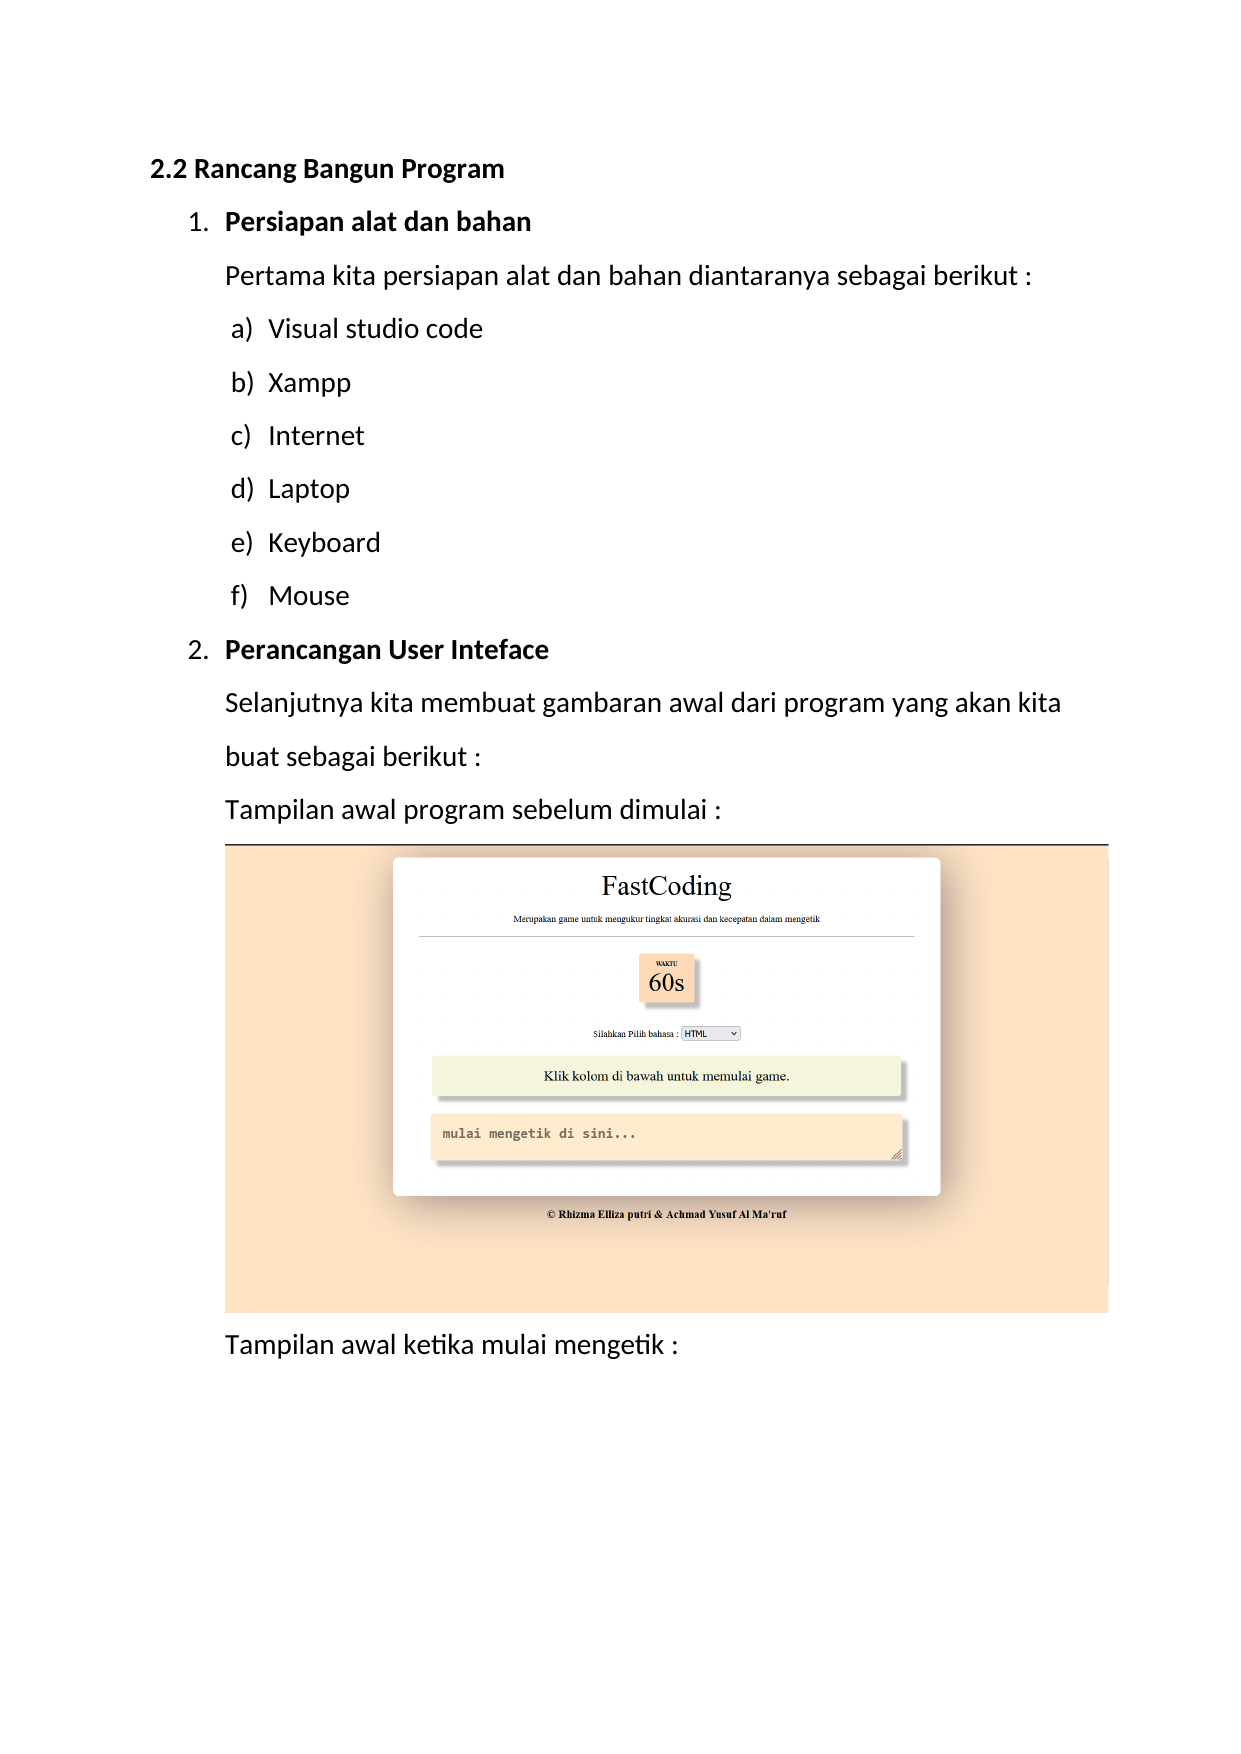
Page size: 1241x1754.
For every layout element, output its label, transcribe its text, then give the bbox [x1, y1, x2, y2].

list Persiapan alat dan bahan [187, 203, 1090, 239]
list Pertama kita persiapan alat dan bahan diantaranya sebagai berikut : [225, 257, 1090, 292]
list Selanjutnya kita membuat gambaran awal dari program yang akan kita buat sebagai berikut : [225, 684, 1090, 773]
list Perancangan User Inteface [187, 631, 1090, 667]
list Visual studio code [231, 310, 1090, 346]
subtitle 2.2 Rancang Bangun Program [150, 150, 1090, 186]
picture [225, 844, 1109, 1313]
list Internet [231, 417, 1090, 453]
list Mouse [231, 577, 1090, 613]
list Xampp [231, 364, 1090, 399]
list Tampilan awal program sebelum dimulai : [225, 791, 1090, 827]
list Keyboard [231, 524, 1090, 560]
list Tampilan awal ketika mulai mengetik : [225, 1326, 1090, 1362]
list Laptop [231, 471, 1090, 506]
